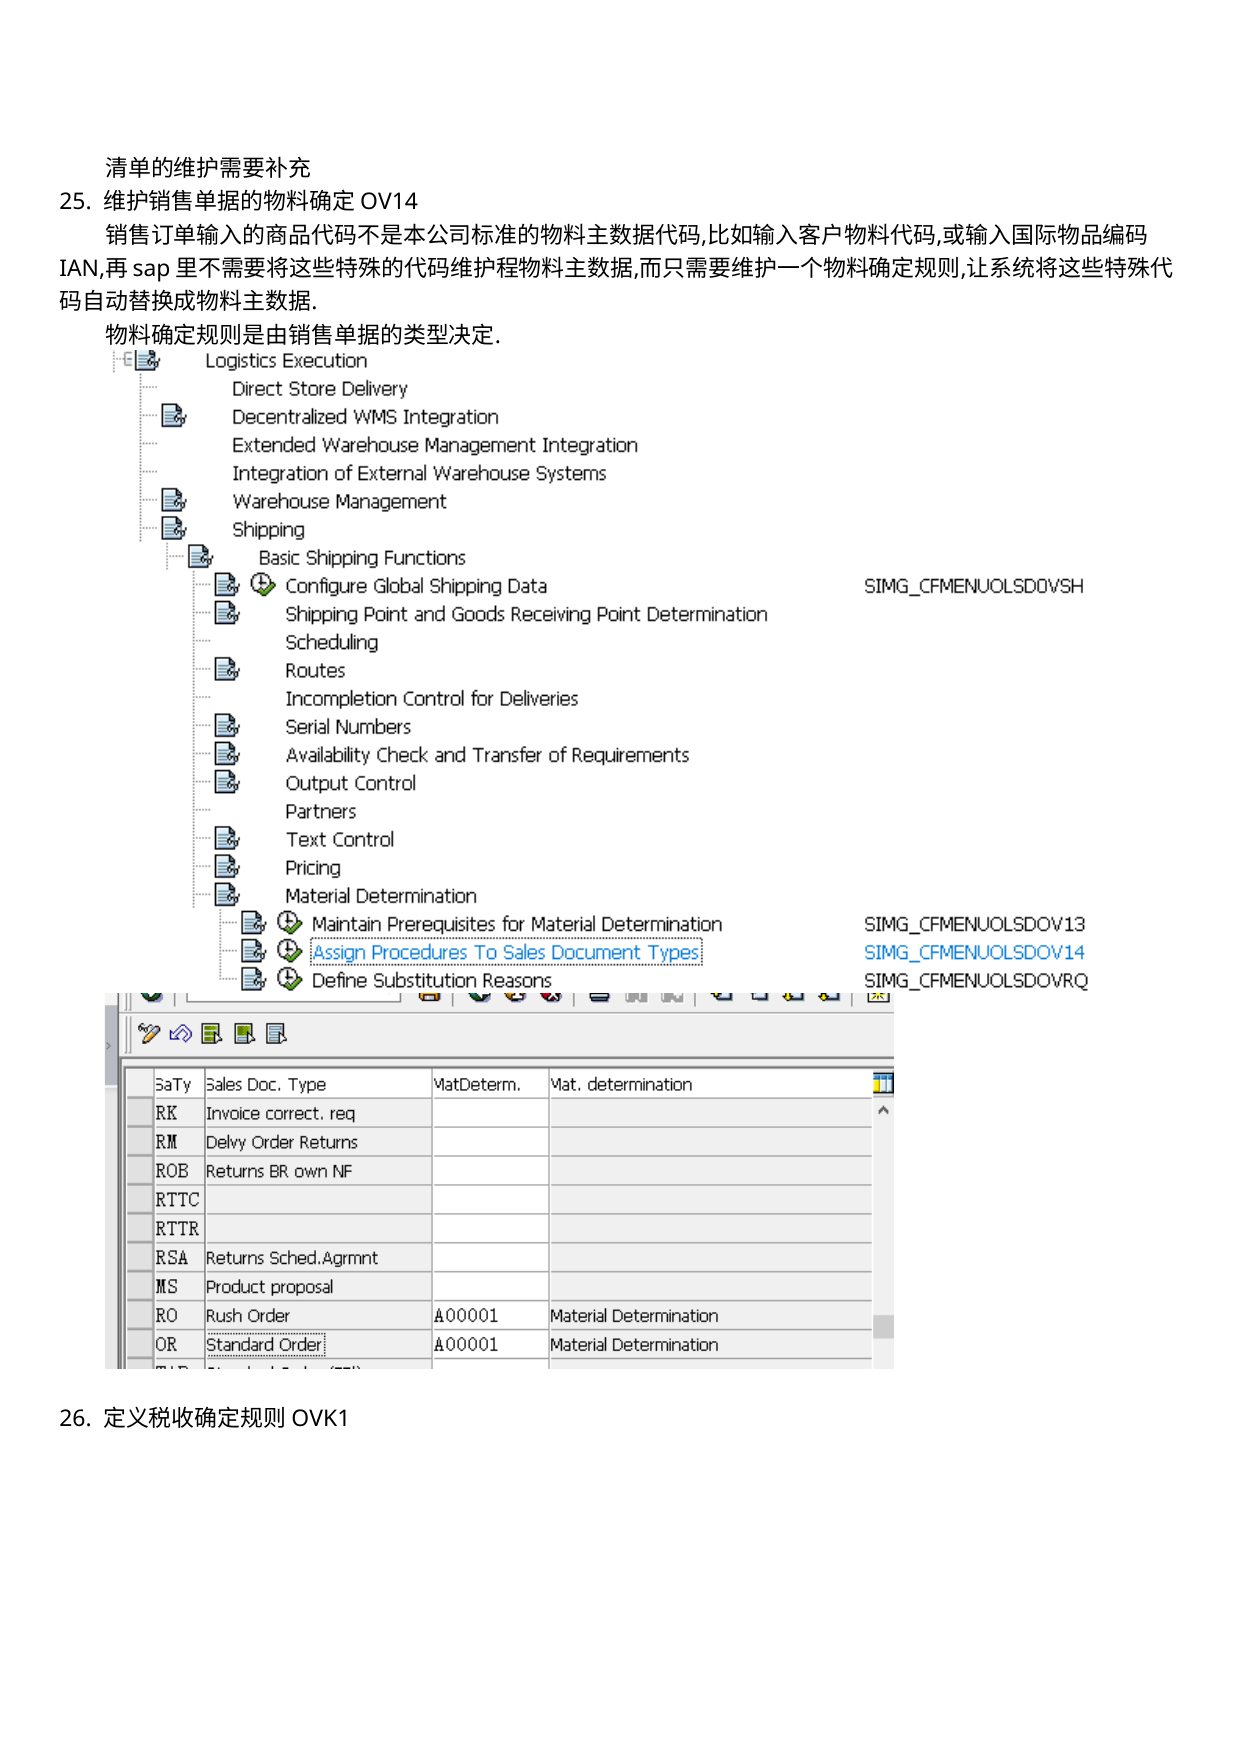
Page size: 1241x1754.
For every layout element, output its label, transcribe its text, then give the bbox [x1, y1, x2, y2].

list 清单的维护需要补充 [59, 150, 1181, 183]
list 维护销售单据的物料确定 OV14 [59, 183, 1181, 217]
list 物料确定规则是由销售单据的类型决定. [59, 317, 1181, 350]
picture [104, 350, 1119, 1369]
list 销售订单输入的商品代码不是本公司标准的物料主数据代码,比如输入客户物料代码,或输入国际物品编码IAN,再sap里不需要将这些特殊的代码维护程物料主数据,而只需要维护一个物料确定规则,让系统将这些特殊代码自动替换成物料主数据. [59, 217, 1181, 317]
list 定义税收确定规则 OVK1 [59, 1400, 1181, 1433]
